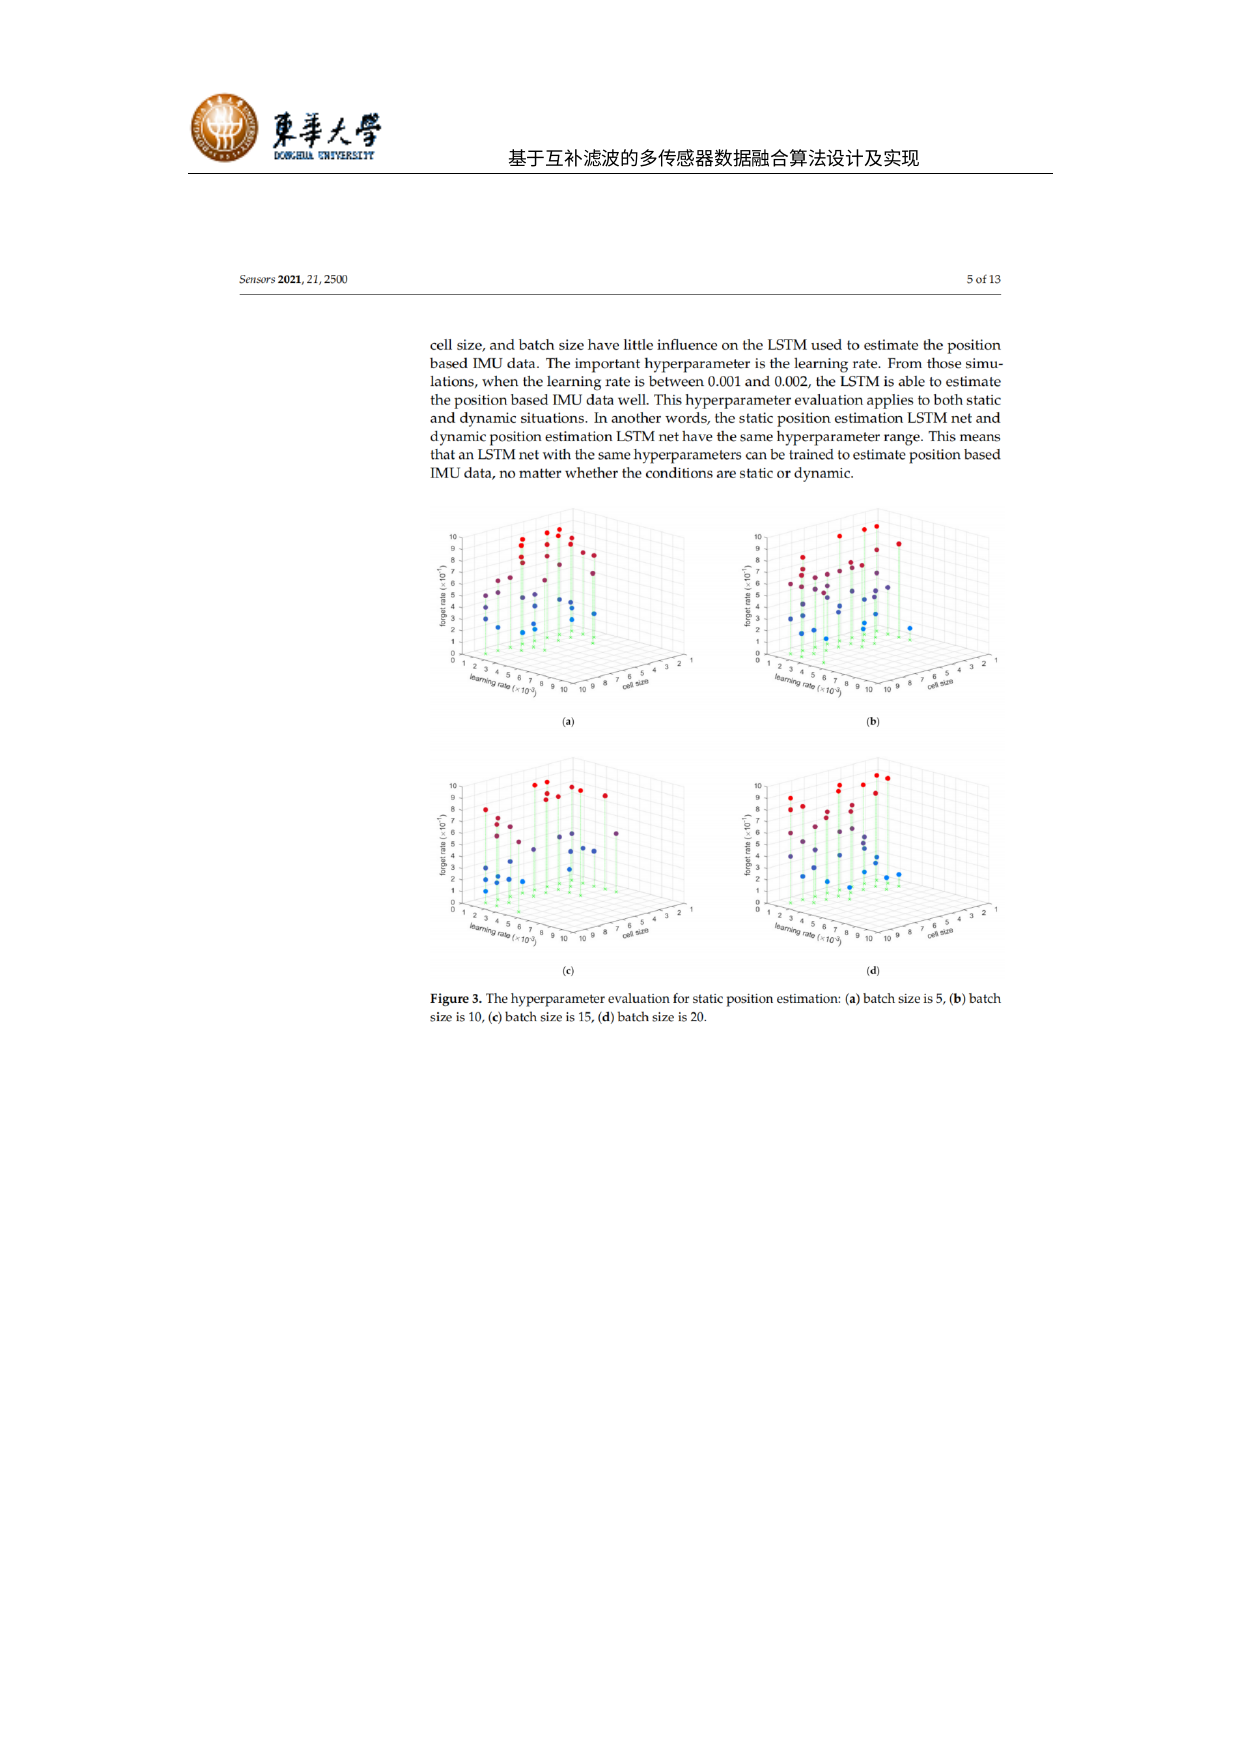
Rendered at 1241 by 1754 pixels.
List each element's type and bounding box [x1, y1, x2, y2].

picture [187, 196, 1053, 1420]
picture [187, 88, 386, 166]
